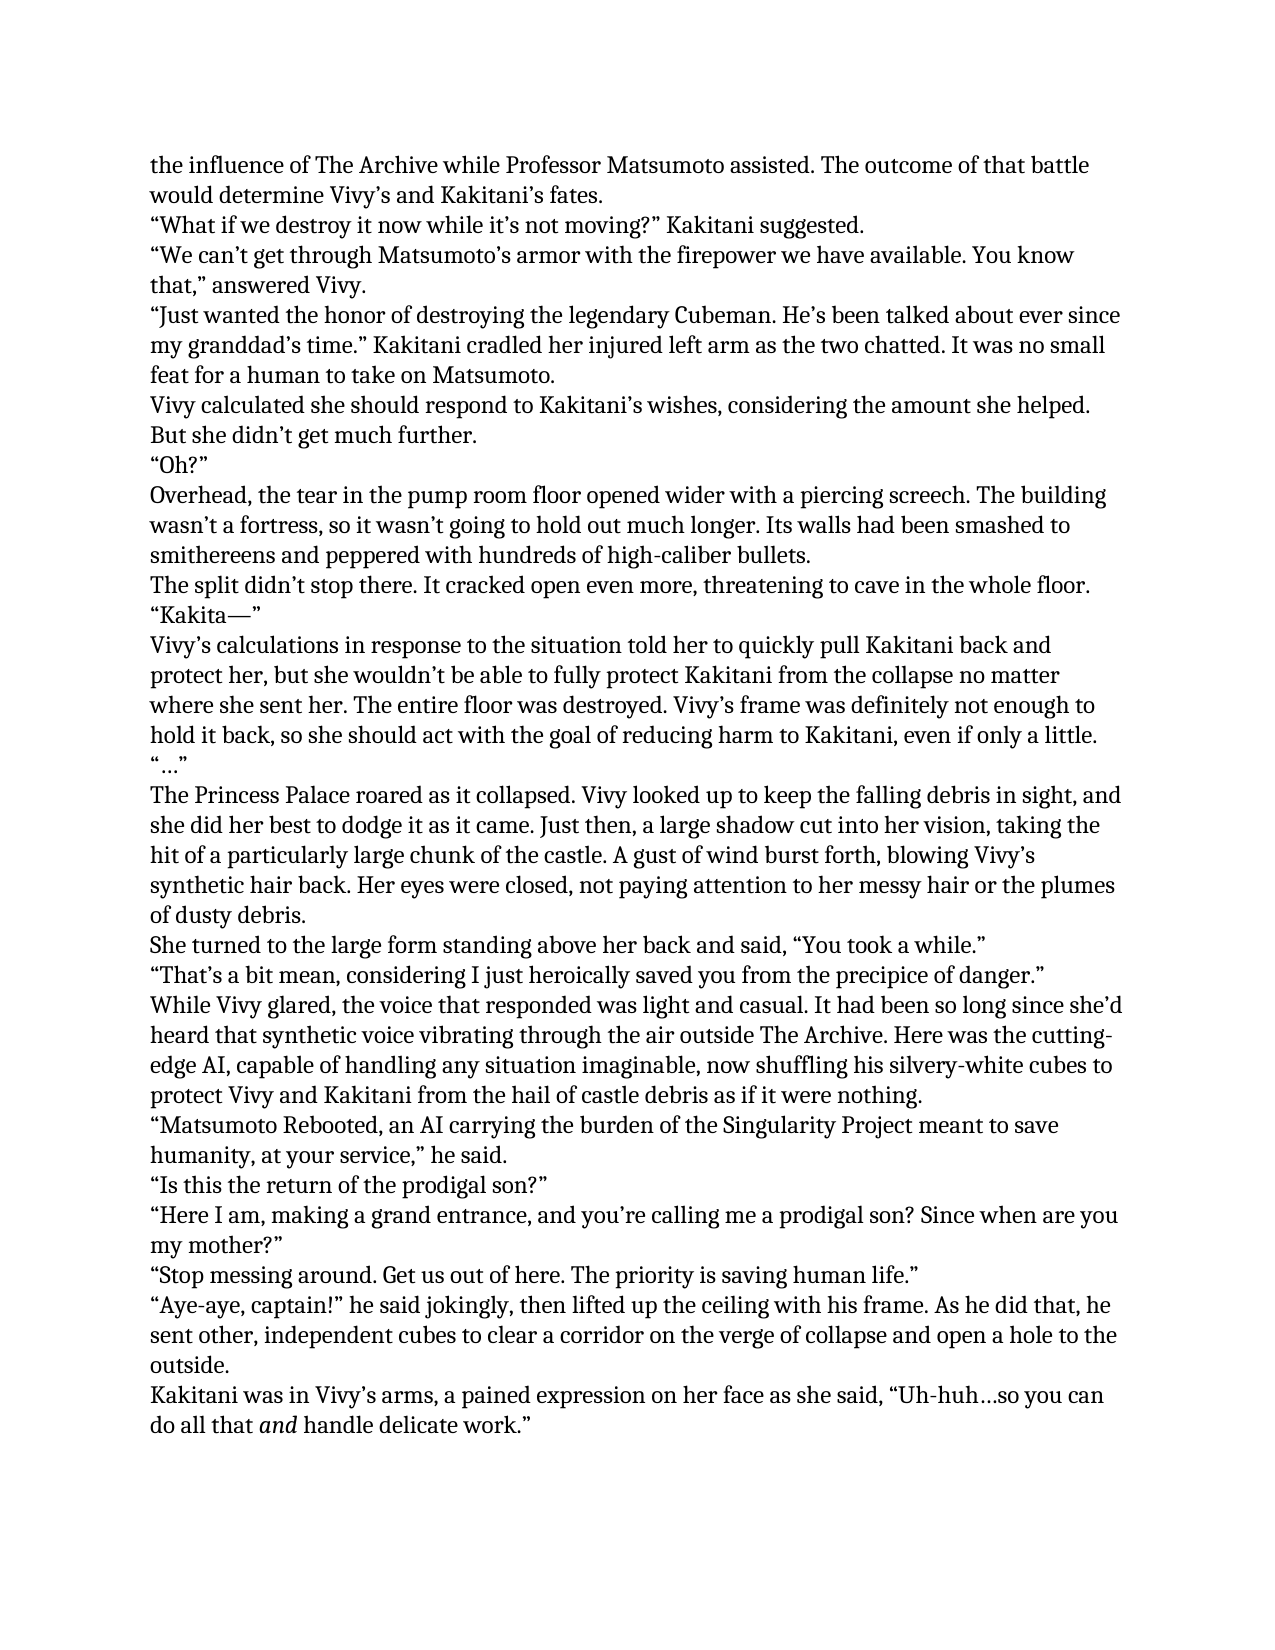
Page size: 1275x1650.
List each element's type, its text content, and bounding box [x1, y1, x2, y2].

text “Kakita—” [150, 600, 1125, 630]
text “Is this the return of the prodigal son?” [150, 1170, 1125, 1200]
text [150, 150, 1125, 210]
text Vivy calculated she should respond to Kakitani’s wishes, considering the amount she helped. But she didn’t get much further. [150, 390, 1125, 450]
text The Princess Palace roared as it collapsed. Vivy looked up to keep the falling debris in sight, and she did her best to dodge it as it came. Just then, a large shadow cut into her vision, taking the hit of a particularly large chunk of the castle. A gust of wind burst forth, blowing Vivy’s synthetic hair back. Her eyes were closed, not paying attention to her messy hair or the plumes of dusty debris. [150, 780, 1125, 930]
text Kakitani was in Vivy’s arms, a pained expression on her face as she said, “Uh-huh…so you can do all that and handle delicate work.” [150, 1380, 1125, 1440]
text “We can’t get through Matsumoto’s armor with the firepower we have available. You know that,” answered Vivy. [150, 240, 1125, 300]
text “Just wanted the honor of destroying the legendary Cubeman. He’s been talked about ever since my granddad’s time.” Kakitani cradled her injured left arm as the two chatted. It was no small feat for a human to take on Matsumoto. [150, 300, 1125, 390]
text “Aye-aye, captain!” he said jokingly, then lifted up the ceiling with his frame. As he did that, he sent other, independent cubes to clear a corridor on the verge of collapse and open a hole to the outside. [150, 1290, 1125, 1380]
text “Matsumoto Rebooted, an AI carrying the burden of the Singularity Project meant to save humanity, at your service,” he said. [150, 1110, 1125, 1170]
text She turned to the large form standing above her back and said, “You took a while.” [150, 930, 1125, 960]
text “Oh?” [150, 450, 1125, 480]
text Vivy’s calculations in response to the situation told her to quickly pull Kakitani back and protect her, but she wouldn’t be able to fully protect Kakitani from the collapse no matter where she sent her. The entire floor was destroyed. Vivy’s frame was definitely not enough to hold it back, so she should act with the goal of reducing harm to Kakitani, even if only a little. [150, 630, 1125, 750]
text “Here I am, making a grand entrance, and you’re calling me a prodigal son? Since when are you my mother?” [150, 1200, 1125, 1260]
text Overhead, the tear in the pump room floor opened wider with a piercing screech. The building wasn’t a fortress, so it wasn’t going to hold out much longer. Its walls had been smashed to smithereens and peppered with hundreds of high-caliber bullets. [150, 480, 1125, 570]
text “What if we destroy it now while it’s not moving?” Kakitani suggested. [150, 210, 1125, 240]
text “That’s a bit mean, considering I just heroically saved you from the precipice of danger.” [150, 960, 1125, 990]
text “Stop messing around. Get us out of here. The priority is saving human life.” [150, 1260, 1125, 1290]
text “…” [150, 750, 1125, 780]
text The split didn’t stop there. It cracked open even more, threatening to cave in the whole floor. [150, 570, 1125, 600]
text While Vivy glared, the voice that responded was light and casual. It had been so long since she’d heard that synthetic voice vibrating through the air outside The Archive. Here was the cutting-edge AI, capable of handling any situation imaginable, now shuffling his silvery-white cubes to protect Vivy and Kakitani from the hail of castle debris as if it were nothing. [150, 990, 1125, 1110]
